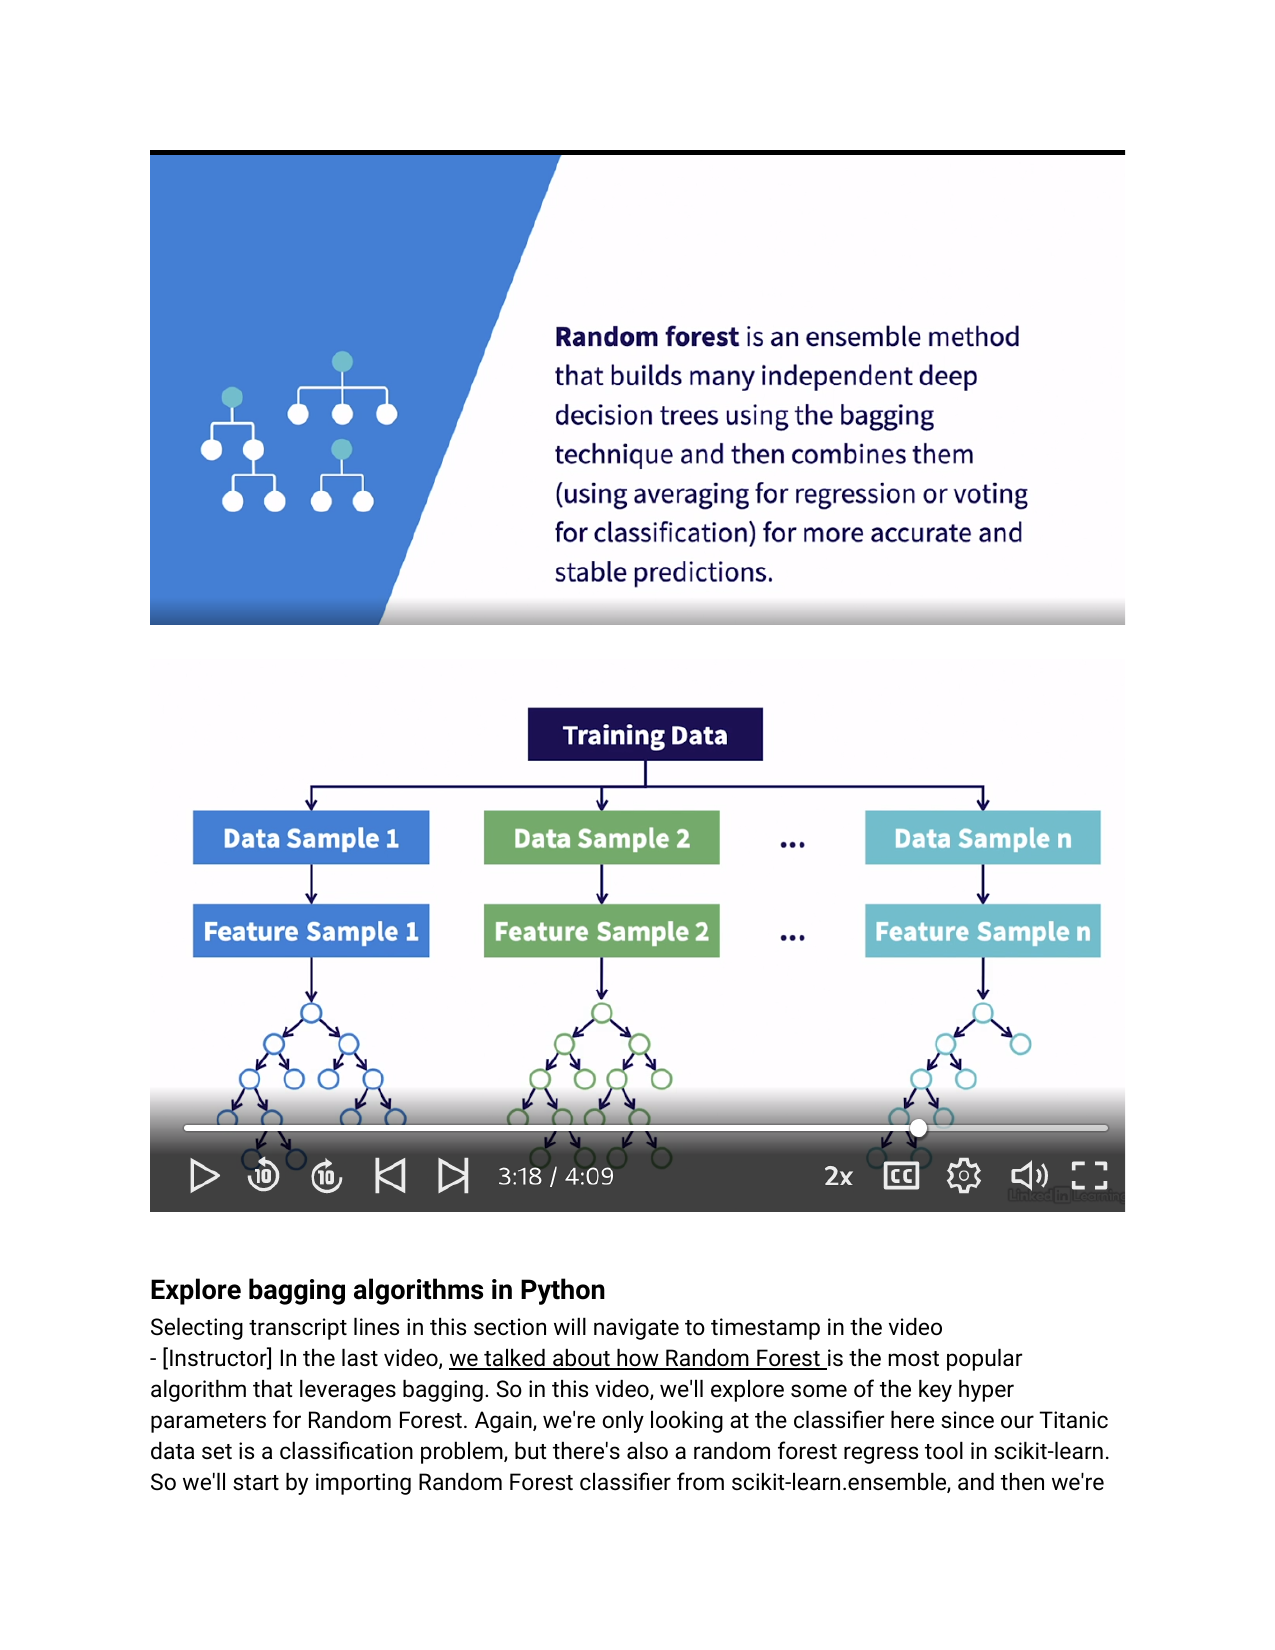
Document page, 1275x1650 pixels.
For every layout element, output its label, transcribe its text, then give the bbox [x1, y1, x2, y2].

subtitle Explore bagging algorithms in Python [150, 1274, 1125, 1306]
text Selecting transcript lines in this section will navigate to timestamp in the video [150, 1314, 1125, 1341]
picture [150, 150, 1125, 625]
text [150, 1345, 1125, 1496]
picture [150, 659, 1125, 1212]
